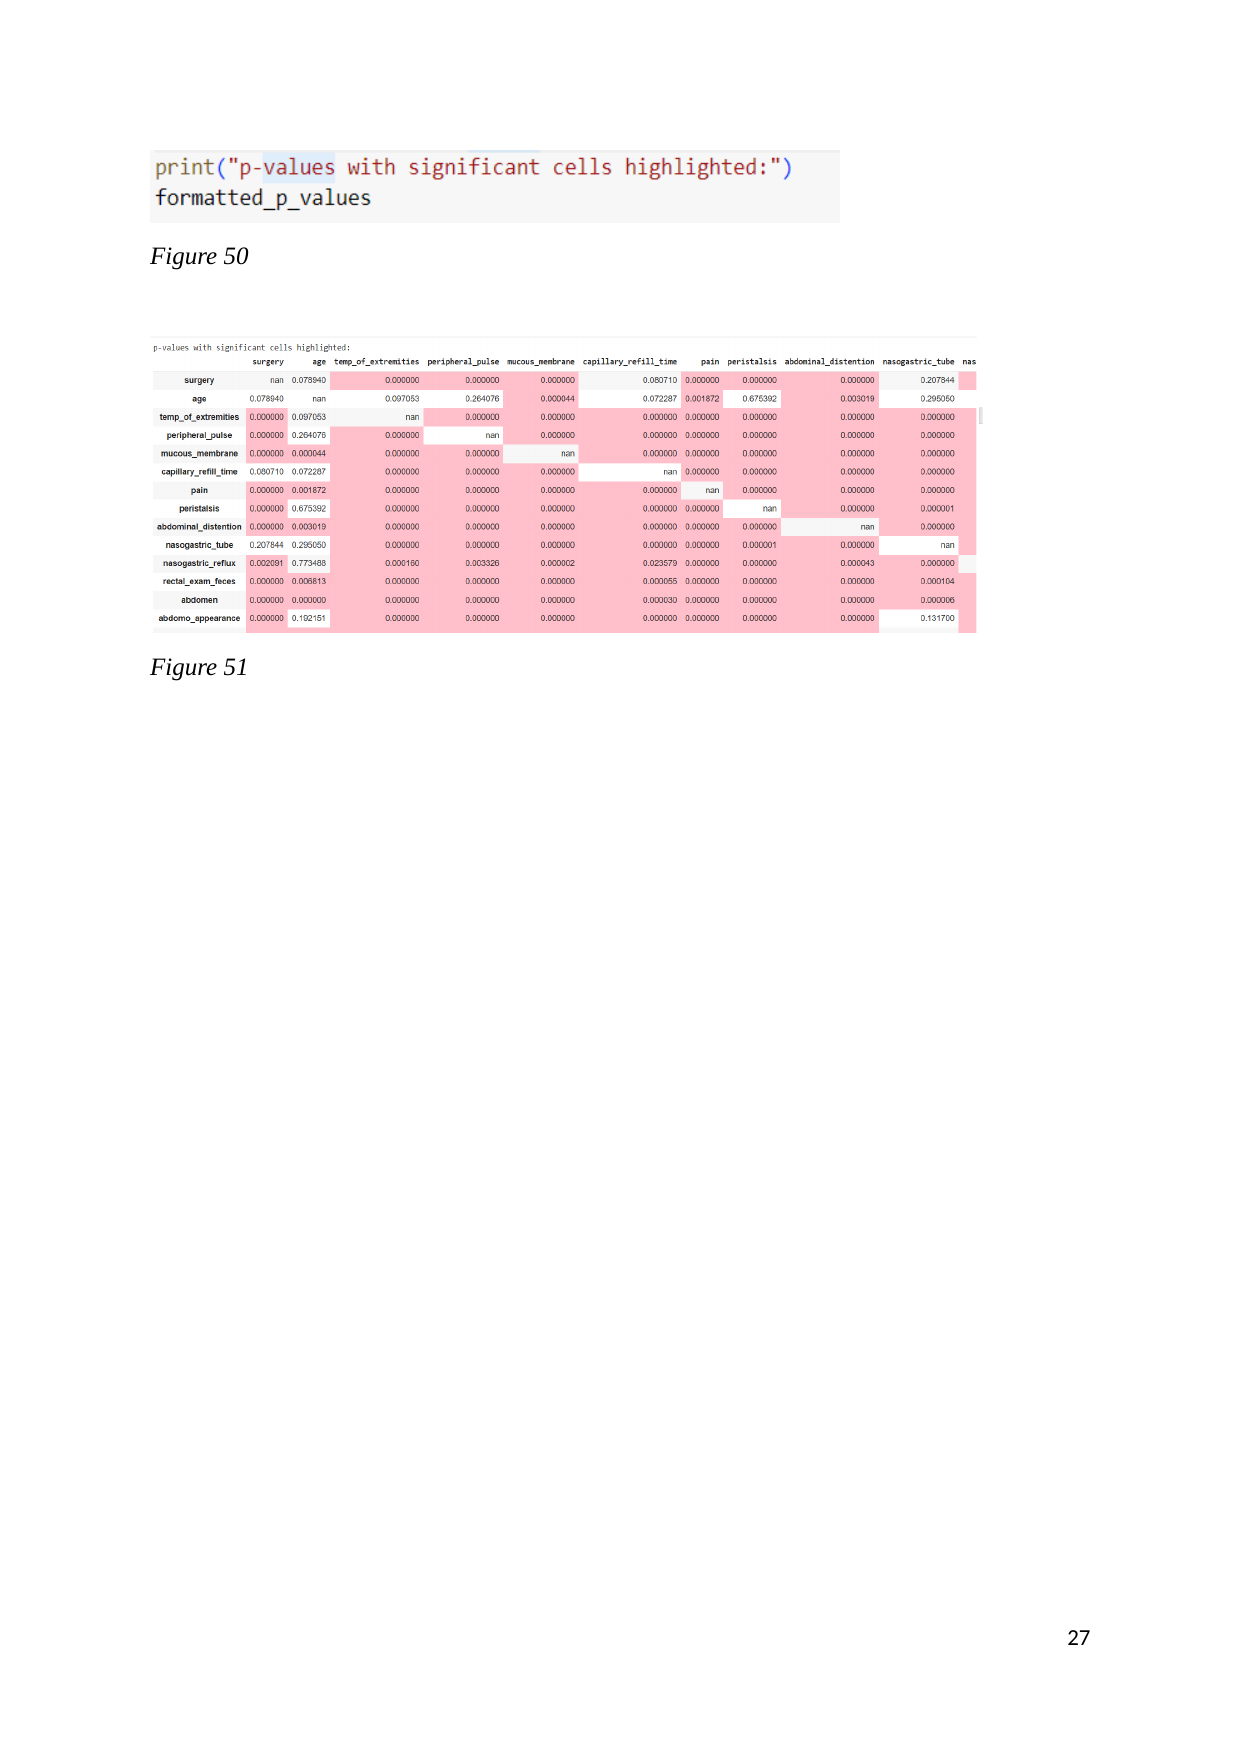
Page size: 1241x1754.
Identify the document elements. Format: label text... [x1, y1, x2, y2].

picture [150, 150, 840, 223]
picture [150, 336, 983, 633]
text Figure 50 [150, 241, 1090, 270]
text Figure 51 [150, 652, 1090, 681]
